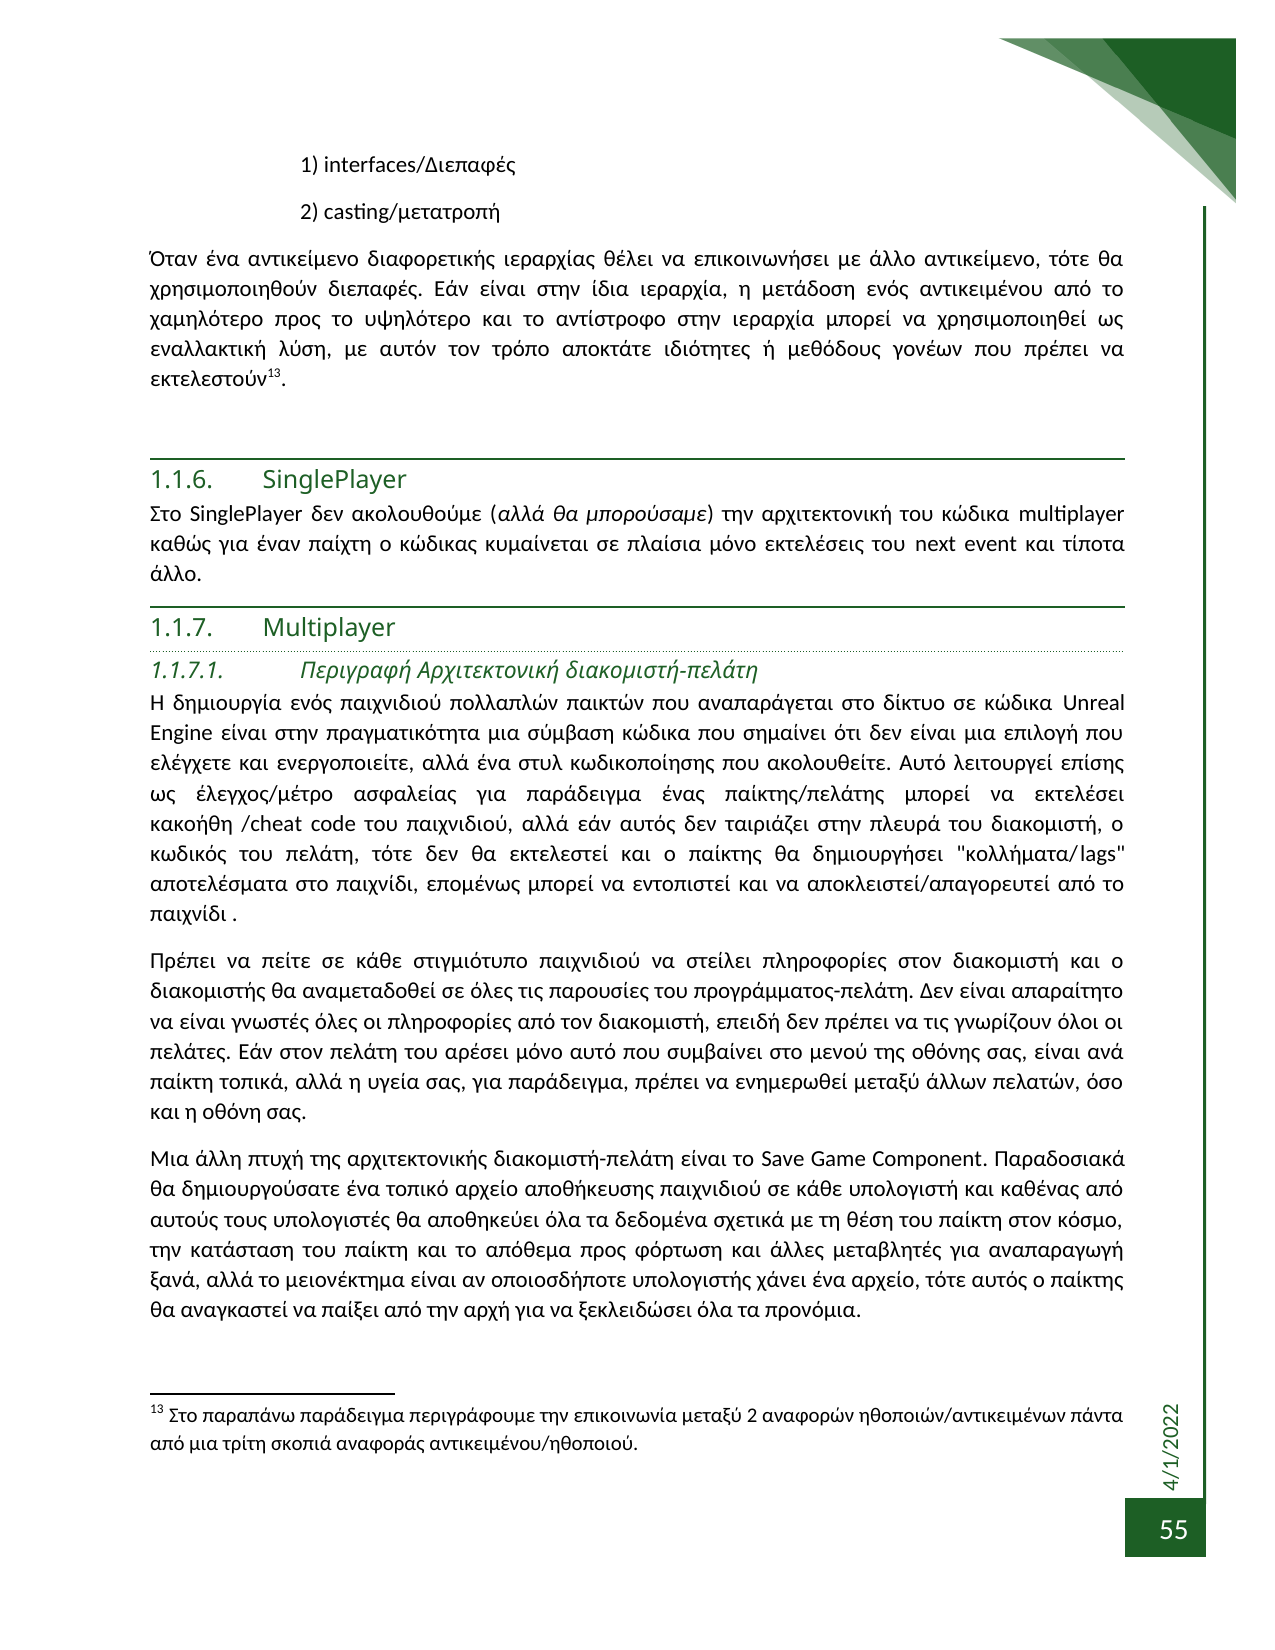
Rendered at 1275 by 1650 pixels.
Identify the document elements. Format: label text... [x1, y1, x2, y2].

text 2) casting/μετατροπή [300, 197, 1125, 225]
picture [997, 38, 1236, 204]
text Η δημιουργία ενός παιχνιδιού πολλαπλών παικτών που αναπαράγεται στο δίκτυο σε κώδικα Unreal Engine είναι στην πραγματικότητα μια σύμβαση κώδικα που σημαίνει ότι δεν είναι μια επιλογή που ελέγχετε και ενεργοποιείτε, αλλά ένα στυλ κωδικοποίησης που ακολουθείτε. Αυτό λειτουργεί επίσης ως έλεγχος/μέτρο ασφαλείας για παράδειγμα ένας παίκτης/πελάτης μπορεί να εκτελέσει κακοήθη /cheat code του παιχνιδιού, αλλά εάν αυτός δεν ταιριάζει στην πλευρά του διακομιστή, ο κωδικός του πελάτη, τότε δεν θα εκτελεστεί και ο παίκτης θα δημιουργήσει "κολλήματα/lags" αποτελέσματα στο παιχνίδι, επομένως μπορεί να εντοπιστεί και να αποκλειστεί/απαγορευτεί από το παιχνίδι . [150, 688, 1125, 927]
text Στο SinglePlayer δεν ακολουθούμε (αλλά θα μπορούσαμε) την αρχιτεκτονική του κώδικα multiplayer καθώς για έναν παίχτη ο κώδικας κυμαίνεται σε πλαίσια μόνο εκτελέσεις του next event και τίποτα άλλο. [150, 499, 1125, 587]
text Πρέπει να πείτε σε κάθε στιγμιότυπο παιχνιδιού να στείλει πληροφορίες στον διακομιστή και ο διακομιστής θα αναμεταδοθεί σε όλες τις παρουσίες του προγράμματος-πελάτη. Δεν είναι απαραίτητο να είναι γνωστές όλες οι πληροφορίες από τον διακομιστή, επειδή δεν πρέπει να τις γνωρίζουν όλοι οι πελάτες. Εάν στον πελάτη του αρέσει μόνο αυτό που συμβαίνει στο μενού της οθόνης σας, είναι ανά παίκτη τοπικά, αλλά η υγεία σας, για παράδειγμα, πρέπει να ενημερωθεί μεταξύ άλλων πελατών, όσο και η οθόνη σας. [150, 946, 1125, 1125]
text Μια άλλη πτυχή της αρχιτεκτονικής διακομιστή-πελάτη είναι το Save Game Component. Παραδοσιακά θα δημιουργούσατε ένα τοπικό αρχείο αποθήκευσης παιχνιδιού σε κάθε υπολογιστή και καθένας από αυτούς τους υπολογιστές θα αποθηκεύει όλα τα δεδομένα σχετικά με τη θέση του παίκτη στον κόσμο, την κατάσταση του παίκτη και το απόθεμα προς φόρτωση και άλλες μεταβλητές για αναπαραγωγή ξανά, αλλά το μειονέκτημα είναι αν οποιοσδήποτε υπολογιστής χάνει ένα αρχείο, τότε αυτός ο παίκτης θα αναγκαστεί να παίξει από την αρχή για να ξεκλειδώσει όλα τα προνόμια. [150, 1144, 1125, 1323]
subtitle Multiplayer [150, 608, 1125, 644]
text Όταν ένα αντικείμενο διαφορετικής ιεραρχίας θέλει να επικοινωνήσει με άλλο αντικείμενο, τότε θα χρησιμοποιηθούν διεπαφές. Εάν είναι στην ίδια ιεραρχία, η μετάδοση ενός αντικειμένου από το χαμηλότερο προς το υψηλότερο και το αντίστροφο στην ιεραρχία μπορεί να χρησιμοποιηθεί ως εναλλακτική λύση, με αυτόν τον τρόπο αποκτάτε ιδιότητες ή μεθόδους γονέων που πρέπει να εκτελεστούν. [150, 244, 1125, 393]
text 1) interfaces/Διεπαφές [300, 150, 1125, 178]
subtitle Περιγραφή Αρχιτεκτονική διακομιστή-πελάτη [150, 651, 1125, 686]
subtitle SinglePlayer [150, 460, 1125, 496]
